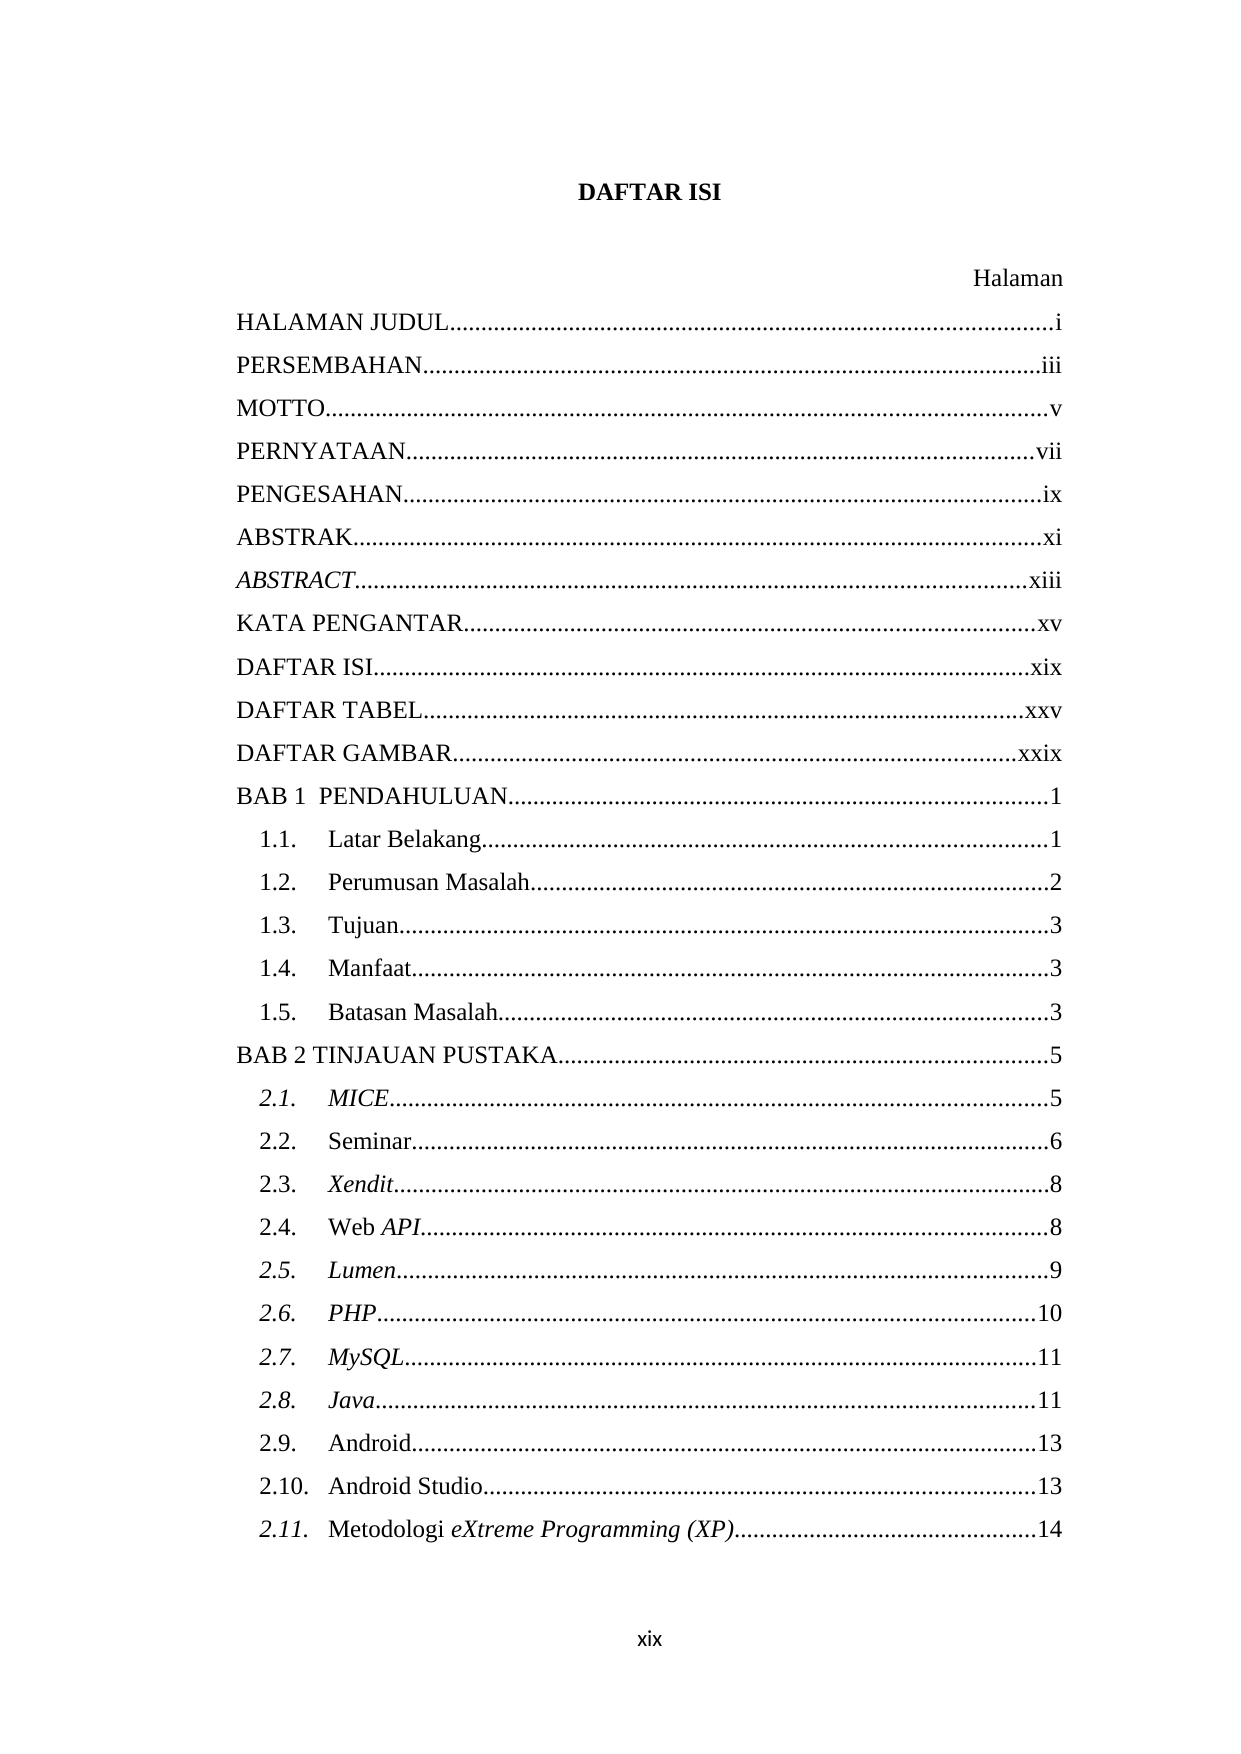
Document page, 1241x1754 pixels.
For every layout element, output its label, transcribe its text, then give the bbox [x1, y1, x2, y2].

subtitle DAFTAR ISI [236, 177, 1063, 206]
